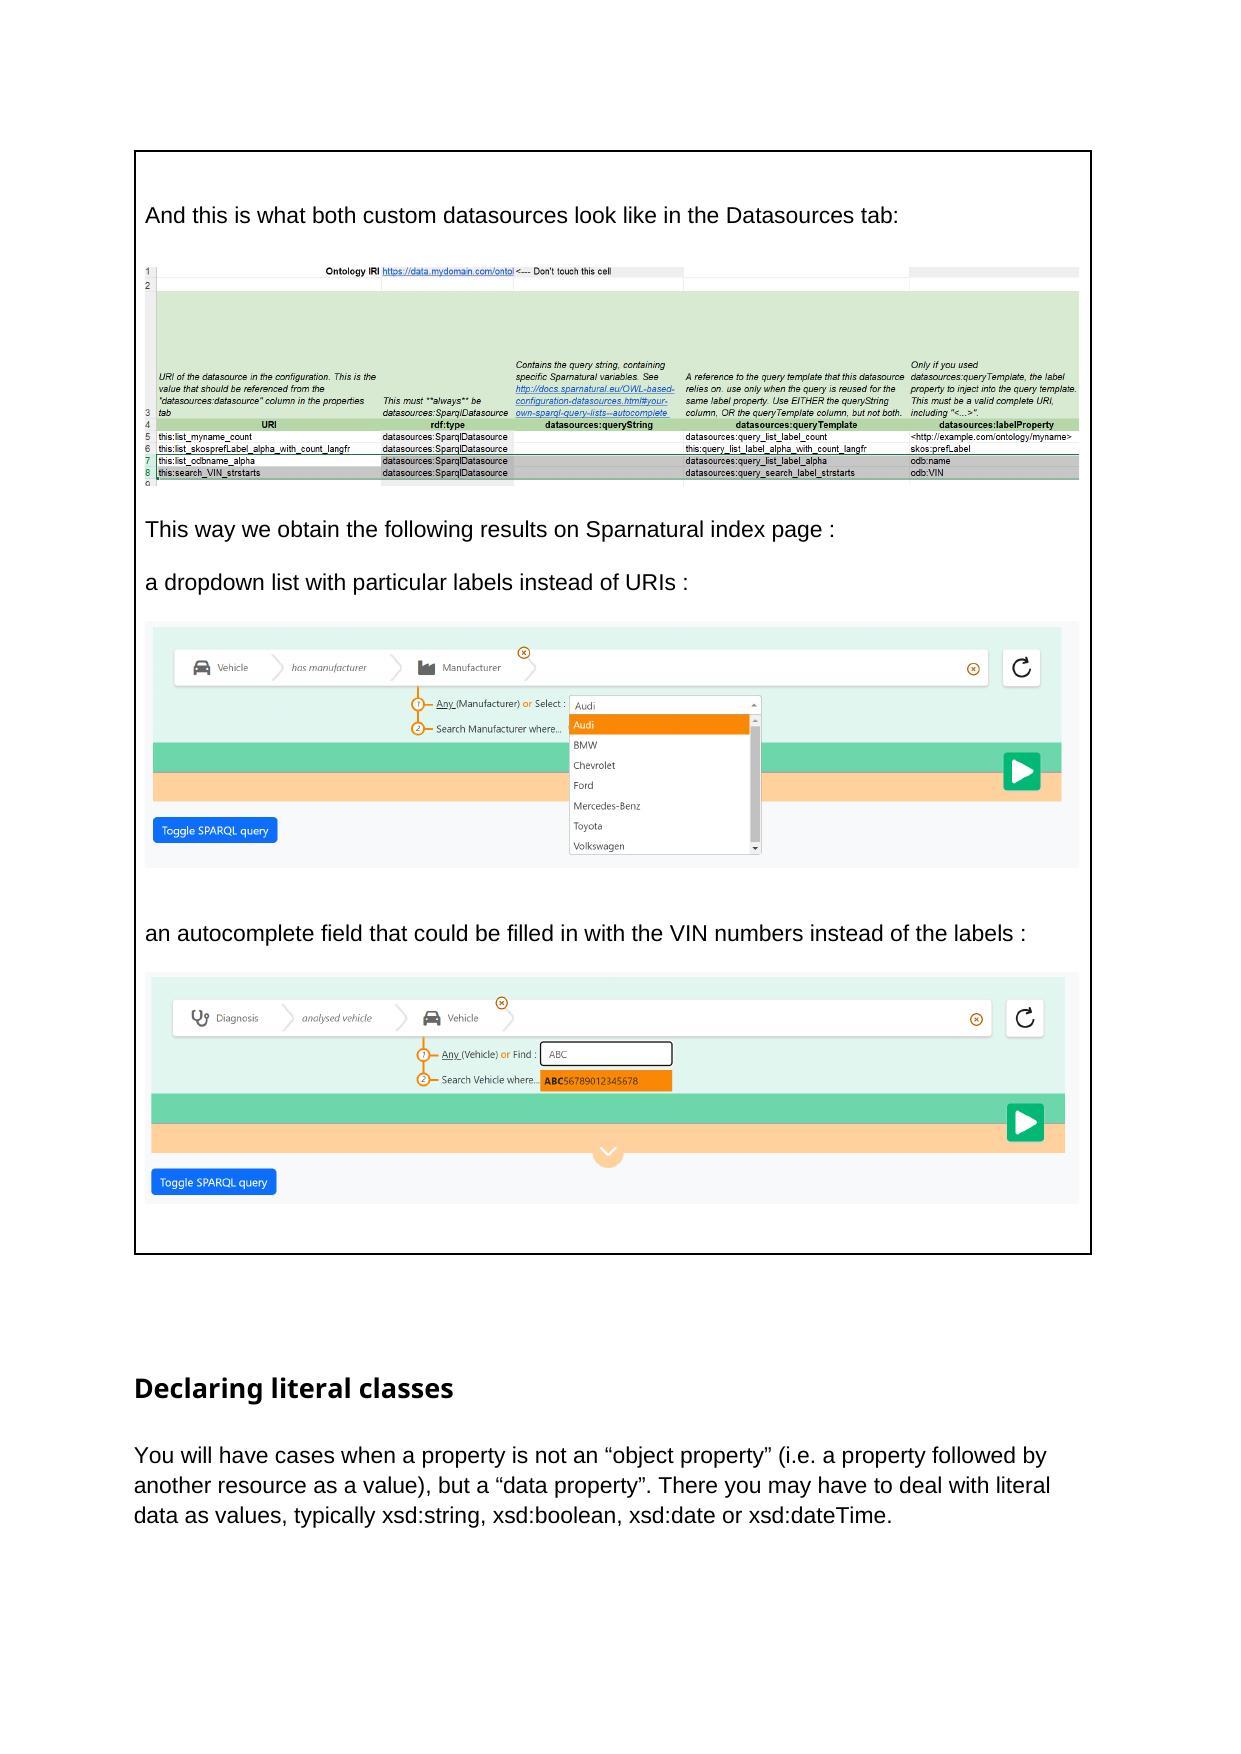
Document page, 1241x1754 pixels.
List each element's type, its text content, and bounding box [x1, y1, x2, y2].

picture [144, 621, 1080, 868]
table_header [136, 152, 1090, 1253]
subtitle Declaring literal classes [133, 1369, 1090, 1406]
picture [144, 972, 1080, 1204]
text You will have cases when a property is not an “object property” (i.e. a property followed by another resource as a value), but a “data property”. There you may have to deal with literal data as values, typically xsd:string, xsd:boolean, xsd:date or xsd:dateTime. [133, 1442, 1090, 1528]
picture [144, 267, 1080, 486]
